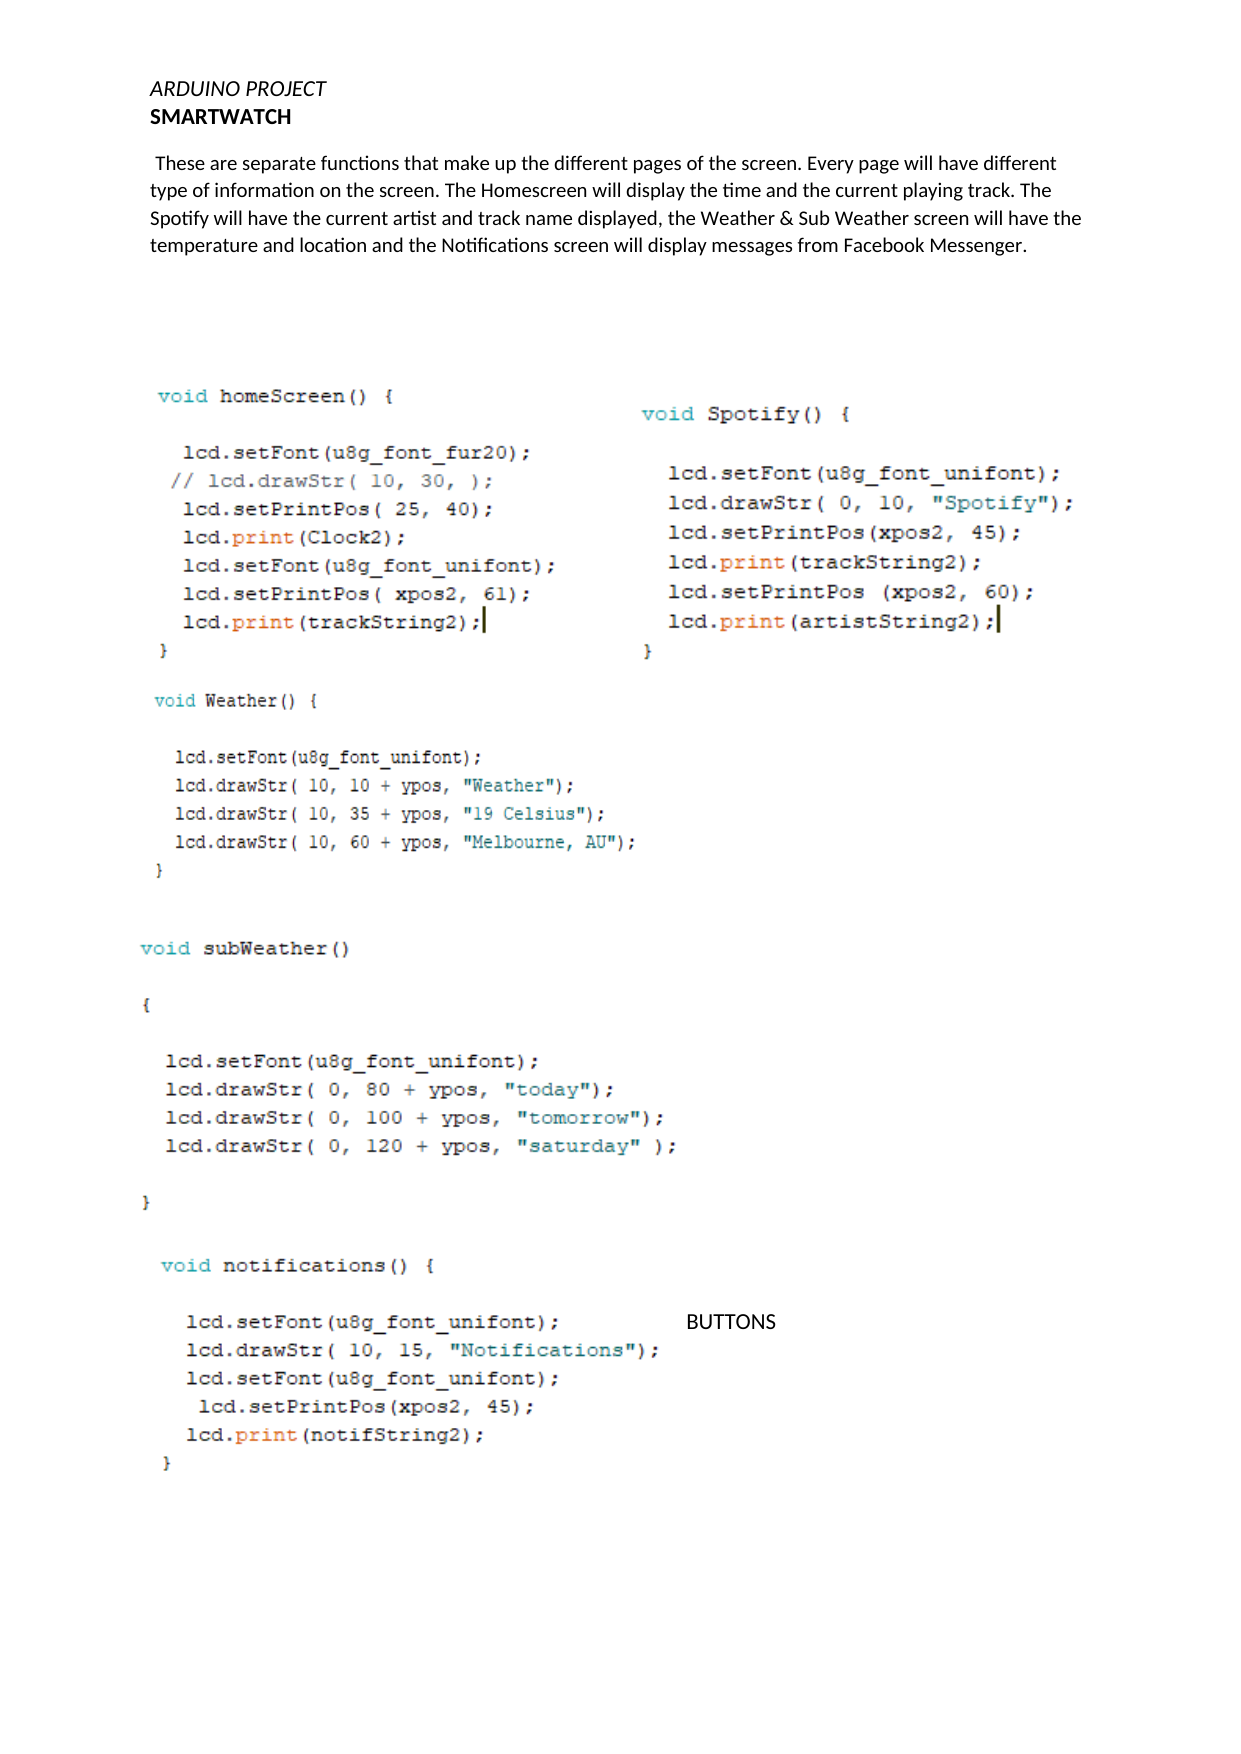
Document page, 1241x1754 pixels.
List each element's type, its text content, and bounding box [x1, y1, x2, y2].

picture [635, 404, 1091, 666]
picture [150, 382, 561, 674]
text These are separate functions that make up the different pages of the screen. Every page will have different type of information on the screen. The Homescreen will display the time and the current playing track. The Spotify will have the current artist and track name displayed, the Weather & Sub Weather screen will have the temperature and location and the Notifications screen will display messages from Facebook Messenger. [150, 150, 1090, 258]
picture [150, 1253, 668, 1485]
picture [148, 689, 641, 889]
picture [134, 939, 689, 1229]
text BUTTONS [668, 1307, 1090, 1336]
